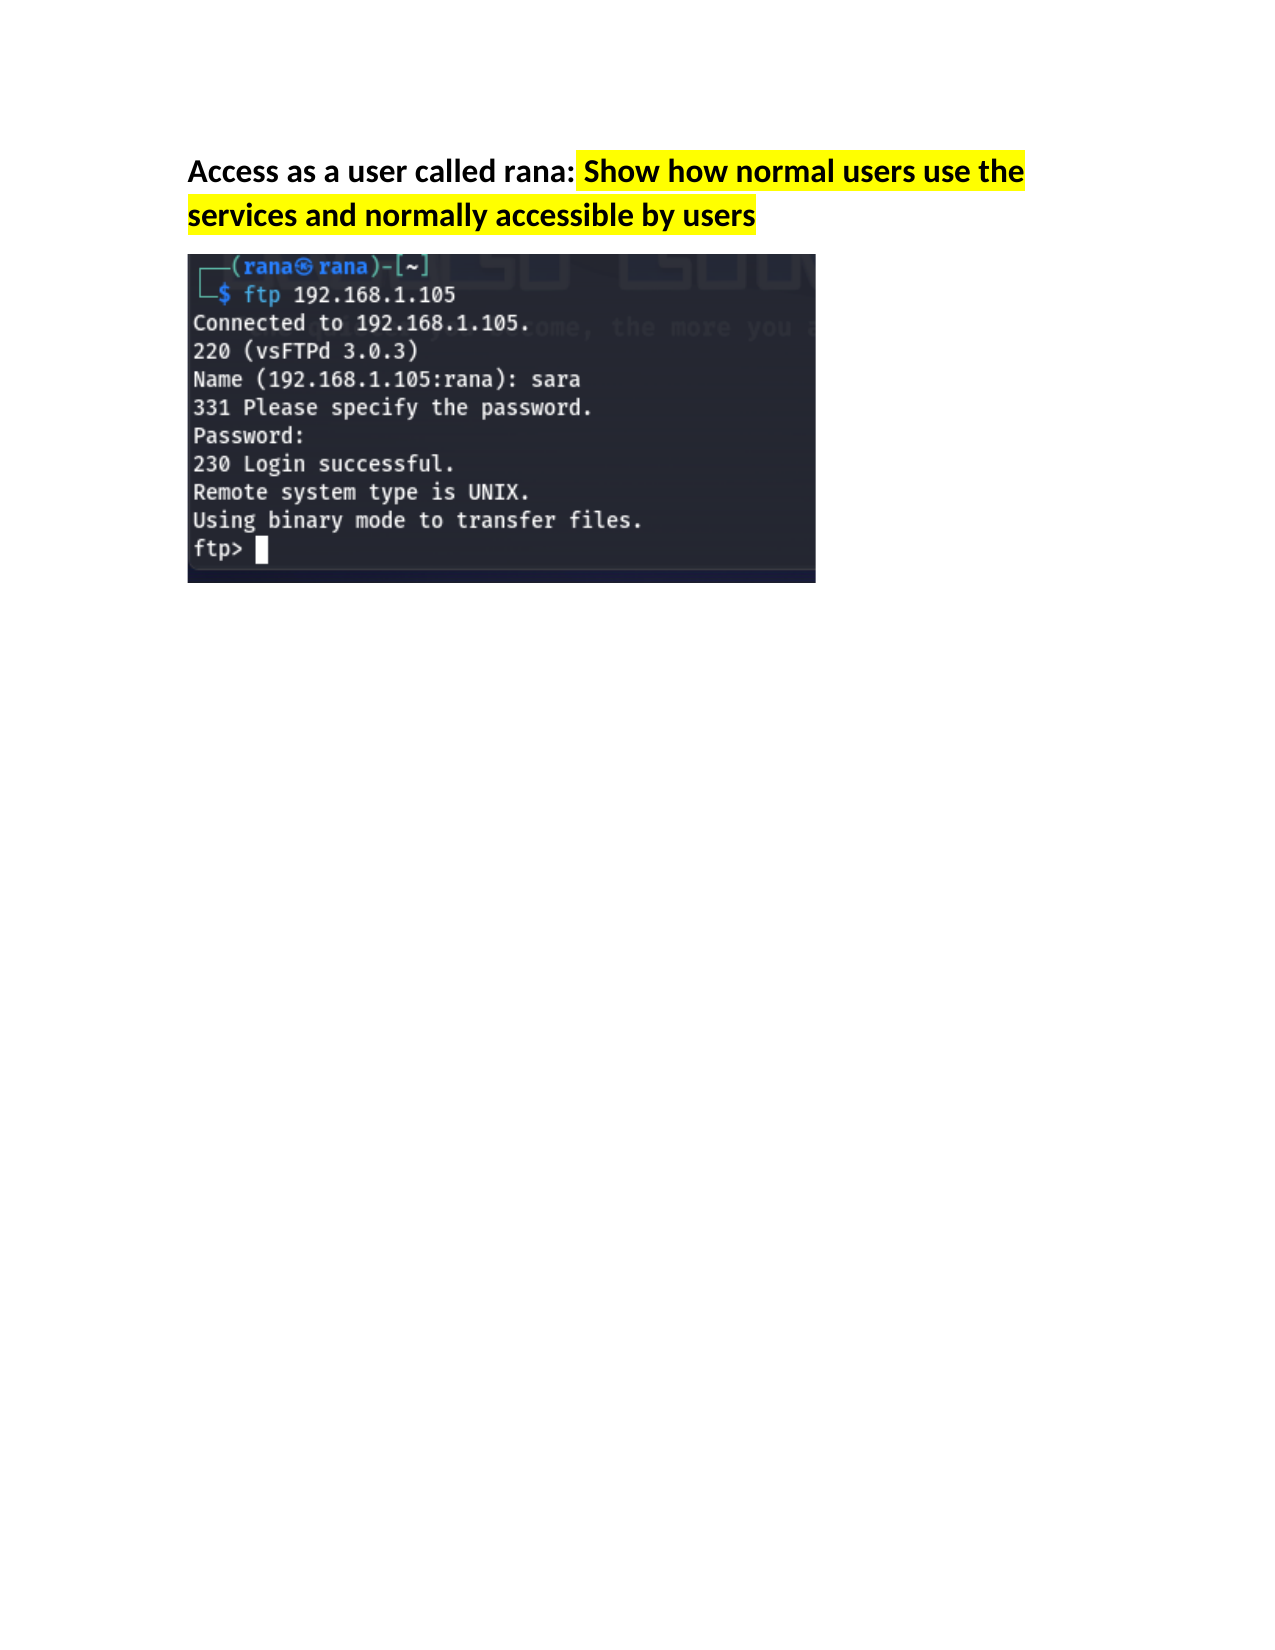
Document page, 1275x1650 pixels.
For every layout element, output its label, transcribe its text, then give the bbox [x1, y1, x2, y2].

picture [187, 254, 816, 583]
text Access as a user called rana: Show how normal users use the services and normally accessible by users [187, 150, 1087, 235]
